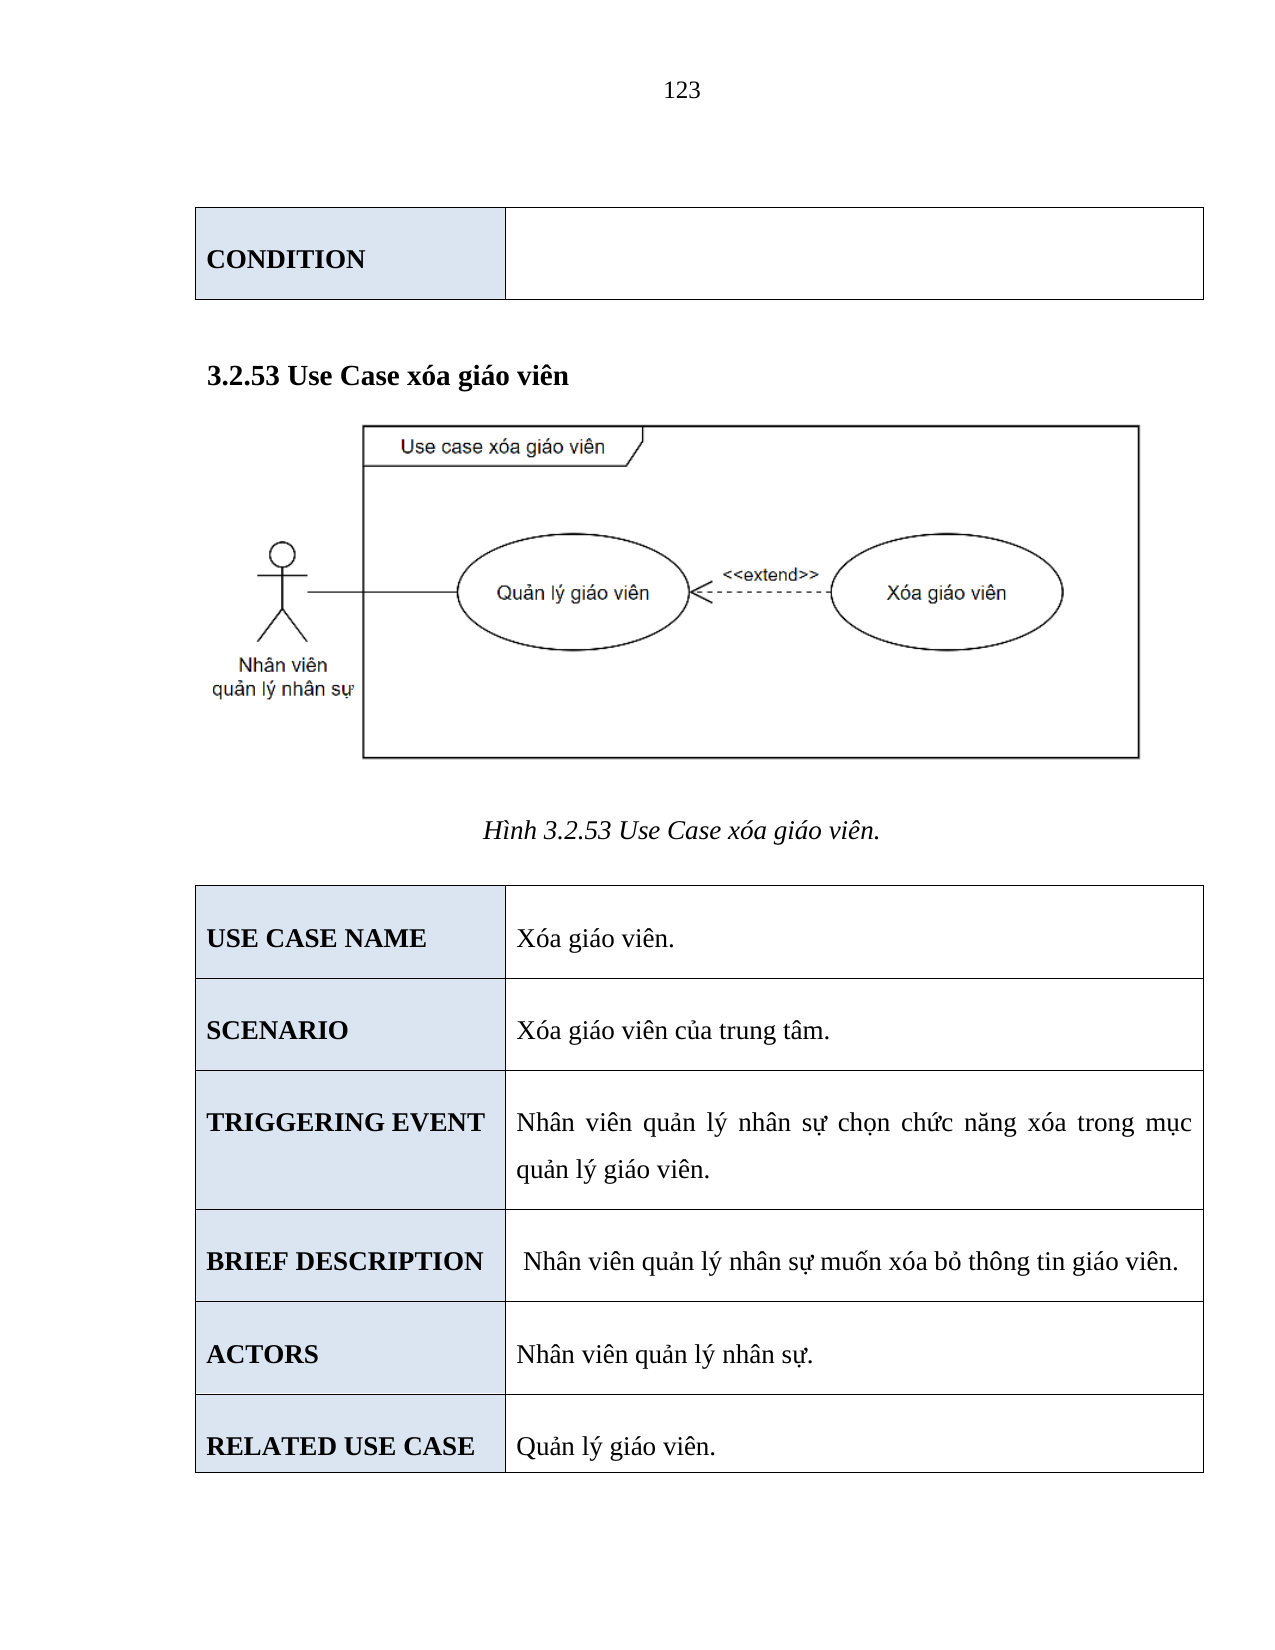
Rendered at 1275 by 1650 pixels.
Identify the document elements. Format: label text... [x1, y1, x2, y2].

table_cell BRIEF DESCRIPTION [196, 1210, 505, 1301]
table_cell Nhân viên quản lý nhân sự chọn chức năng xóa trong mục quản lý giáo viên. [506, 1071, 1203, 1209]
subtitle 3.2.53 Use Case xóa giáo viên [207, 358, 1157, 391]
table_header Xóa giáo viên. [506, 886, 1203, 978]
table_cell Quản lý giáo viên. [506, 1395, 1203, 1472]
picture [206, 407, 1157, 775]
table_cell ACTORS [196, 1302, 505, 1393]
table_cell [506, 208, 1203, 299]
table_cell Nhân viên quản lý nhân sự. [506, 1302, 1203, 1393]
table_cell Xóa giáo viên của trung tâm. [506, 979, 1203, 1070]
table_cell TRIGGERING EVENT [196, 1071, 505, 1209]
table_cell RELATED USE CASE [196, 1395, 505, 1472]
table_header USE CASE NAME [196, 886, 505, 978]
table_cell Nhân viên quản lý nhân sự muốn xóa bỏ thông tin giáo viên. [506, 1210, 1203, 1301]
text Hình 3.2.53 Use Case xóa giáo viên. [207, 814, 1157, 845]
table_cell SCENARIO [196, 979, 505, 1070]
table_cell EXCEPTION CONDITION [196, 208, 505, 299]
